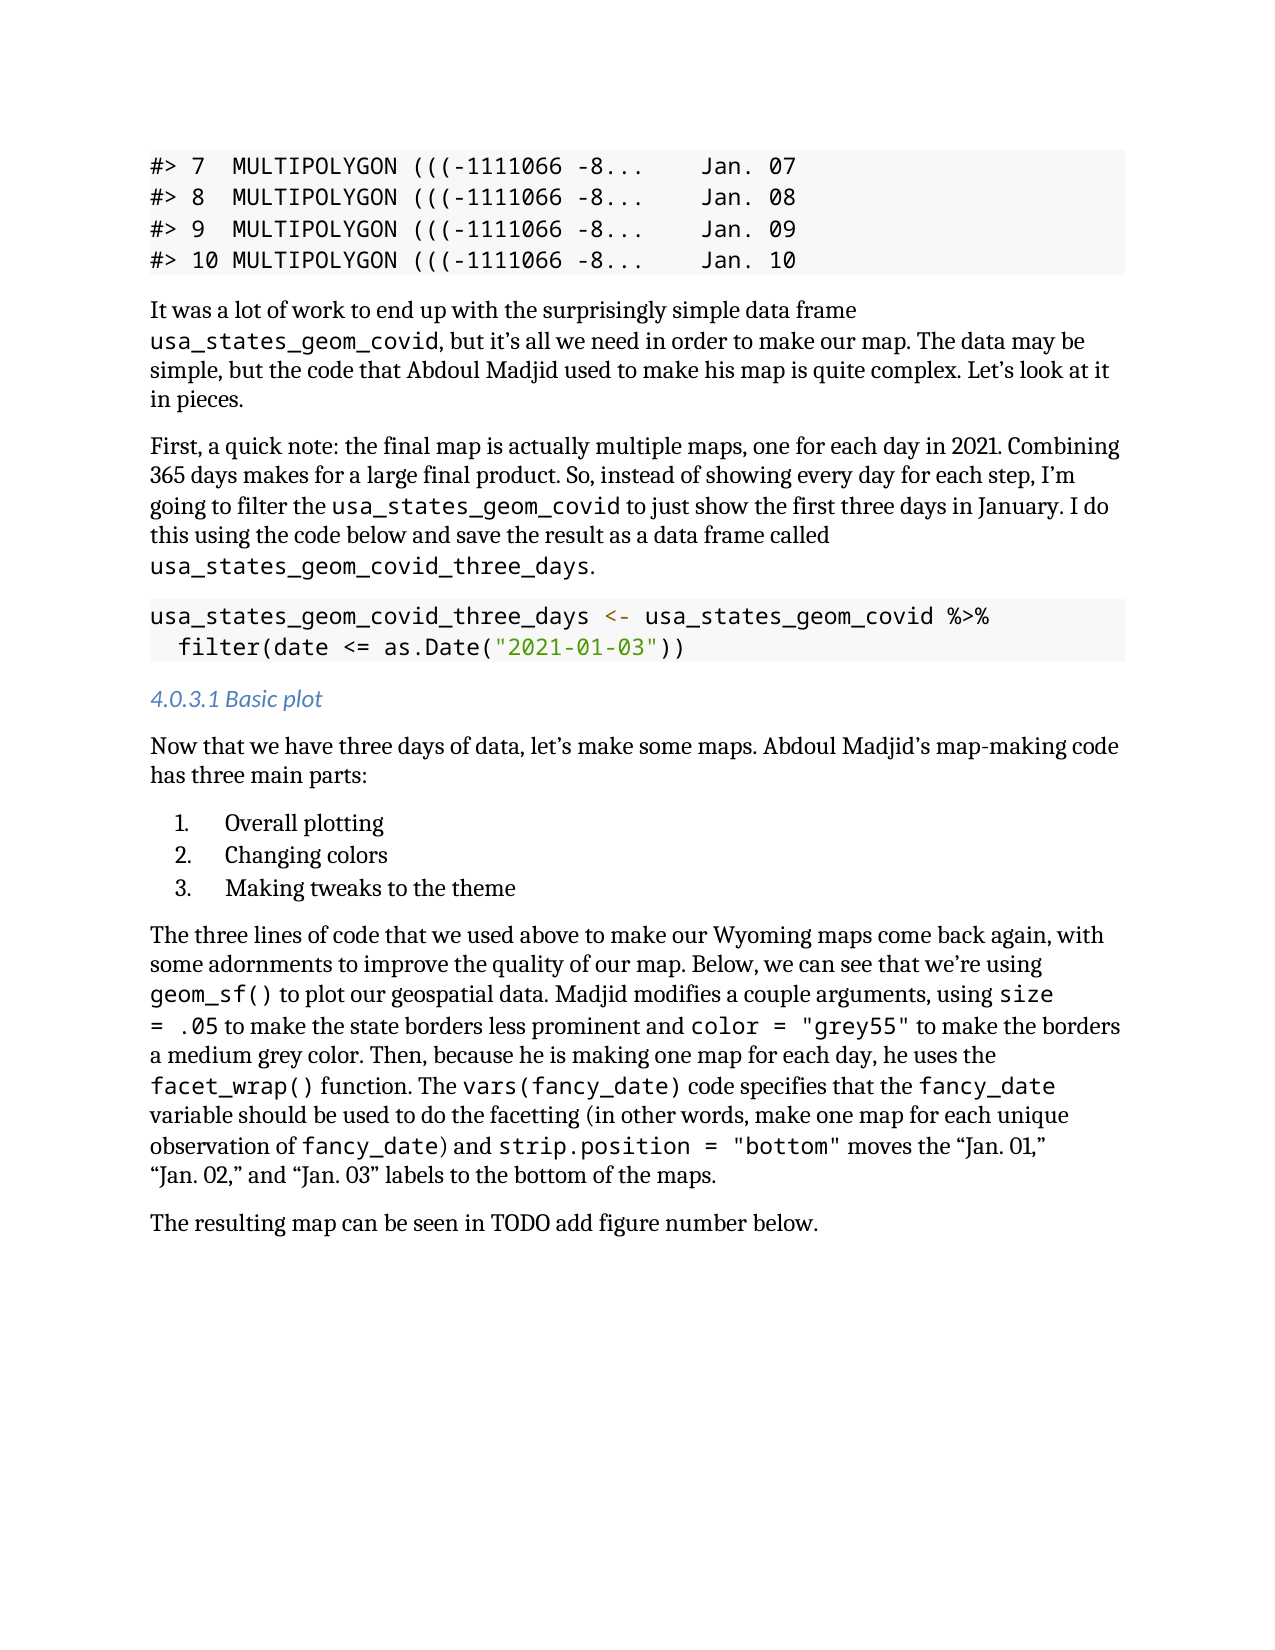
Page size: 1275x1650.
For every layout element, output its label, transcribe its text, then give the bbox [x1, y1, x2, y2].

text It was a lot of work to end up with the surprisingly simple data frame usa_states_geom_covid, but it’s all we need in order to make our map. The data may be simple, but the code that Abdoul Madjid used to make his map is quite complex. Let’s look at it in pieces. [150, 296, 1125, 413]
text First, a quick note: the final map is actually multiple maps, one for each day in 2021. Combining 365 days makes for a large final product. So, instead of showing every day for each step, I’m going to filter the usa_states_geom_covid to just show the first three days in January. I do this using the code below and save the result as a data frame called usa_states_geom_covid_three_days. [150, 432, 1125, 581]
text Now that we have three days of data, let’s make some maps. Abdoul Madjid’s map-making code has three main parts: [150, 732, 1125, 790]
text usa_states_geom_covid_three_days <- usa_states_geom_covid %>% filter(date <= as.Date("2021-01-03")) [150, 599, 1125, 662]
list Overall plotting [175, 808, 1125, 837]
text The resulting map can be seen in TODO add figure number below. [150, 1208, 1125, 1237]
text The three lines of code that we used above to make our Wyoming maps come back again, with some adornments to improve the quality of our map. Below, we can see that we’re using geom_sf() to plot our geospatial data. Madjid modifies a couple arguments, using size = .05 to make the state borders less prominent and color = "grey55" to make the borders a medium grey color. Then, because he is making one map for each day, he uses the facet_wrap() function. The vars(fancy_date) code specifies that the fancy_date variable should be used to do the facetting (in other words, make one map for each unique observation of fancy_date) and strip.position = "bottom" moves the “Jan. 01,” “Jan. 02,” and “Jan. 03” labels to the bottom of the maps. [150, 921, 1125, 1190]
list Making tweaks to the theme [175, 873, 1125, 902]
list Changing colors [175, 841, 1125, 870]
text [150, 150, 1125, 275]
subtitle 4.0.3.1 Basic plot [150, 683, 1125, 713]
